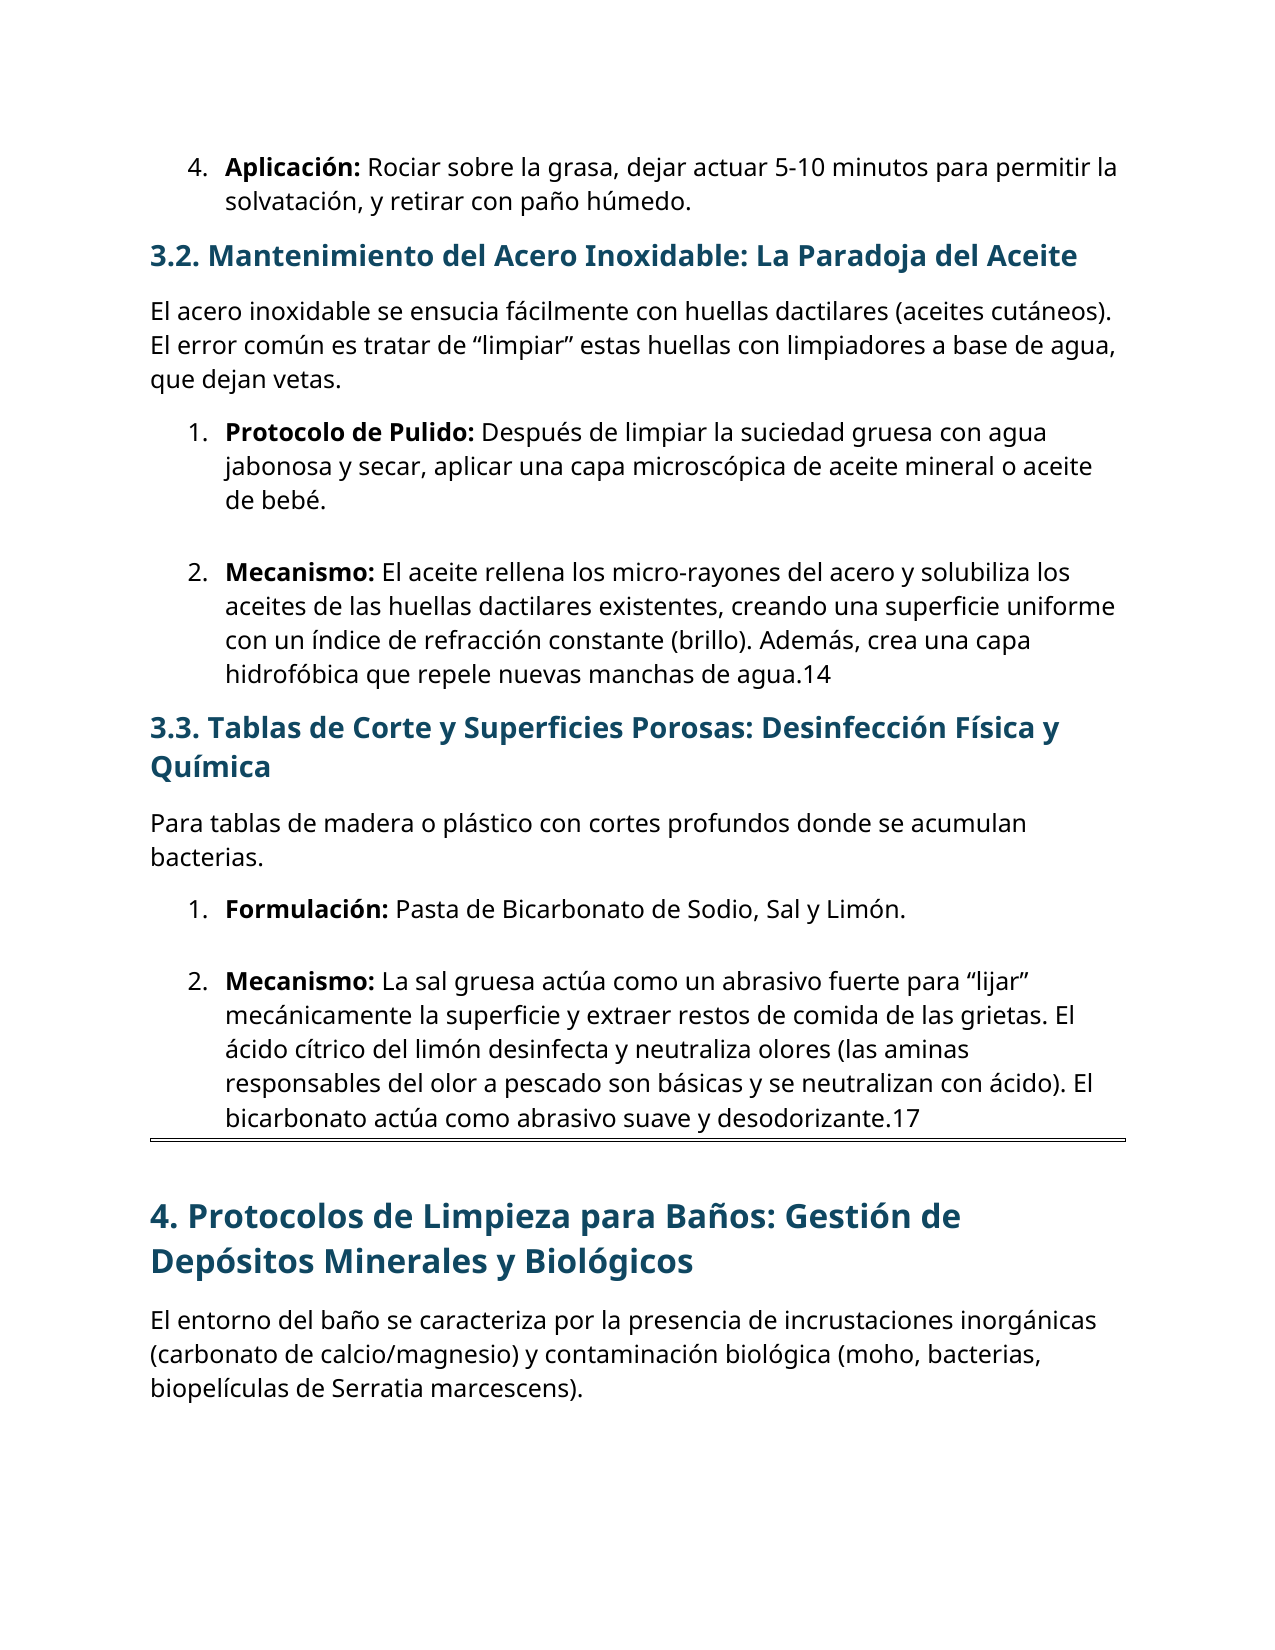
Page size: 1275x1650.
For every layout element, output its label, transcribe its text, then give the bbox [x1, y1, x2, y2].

text El entorno del baño se caracteriza por la presencia de incrustaciones inorgánicas (carbonato de calcio/magnesio) y contaminación biológica (moho, bacterias, biopelículas de Serratia marcescens). [150, 1302, 1125, 1405]
list Mecanismo: La sal gruesa actúa como un abrasivo fuerte para “lijar” mecánicamente la superficie y extraer restos de comida de las grietas. El ácido cítrico del limón desinfecta y neutraliza olores (las aminas responsables del olor a pescado son básicas y se neutralizan con ácido). El bicarbonato actúa como abrasivo suave y desodorizante.17 [187, 964, 1125, 1134]
text Para tablas de madera o plástico con cortes profundos donde se acumulan bacterias. [150, 805, 1125, 873]
list Formulación: Pasta de Bicarbonato de Sodio, Sal y Limón. [187, 892, 1125, 960]
list Protocolo de Pulido: Después de limpiar la suciedad gruesa con agua jabonosa y secar, aplicar una capa microscópica de aceite mineral o aceite de bebé. [187, 414, 1125, 550]
list Aplicación: Rociar sobre la grasa, dejar actuar 5-10 minutos para permitir la solvatación, y retirar con paño húmedo. [187, 150, 1125, 218]
subtitle 3.3. Tablas de Corte y Superficies Porosas: Desinfección Física y Química [150, 707, 1125, 786]
subtitle 3.2. Mantenimiento del Acero Inoxidable: La Paradoja del Aceite [150, 235, 1125, 274]
list Mecanismo: El aceite rellena los micro-rayones del acero y solubiliza los aceites de las huellas dactilares existentes, creando una superficie uniforme con un índice de refracción constante (brillo). Además, crea una capa hidrofóbica que repele nuevas manchas de agua.14 [187, 554, 1125, 690]
text El acero inoxidable se ensucia fácilmente con huellas dactilares (aceites cutáneos). El error común es tratar de “limpiar” estas huellas con limpiadores a base de agua, que dejan vetas. [150, 293, 1125, 395]
subtitle 4. Protocolos de Limpieza para Baños: Gestión de Depósitos Minerales y Biológicos [150, 1193, 1125, 1284]
